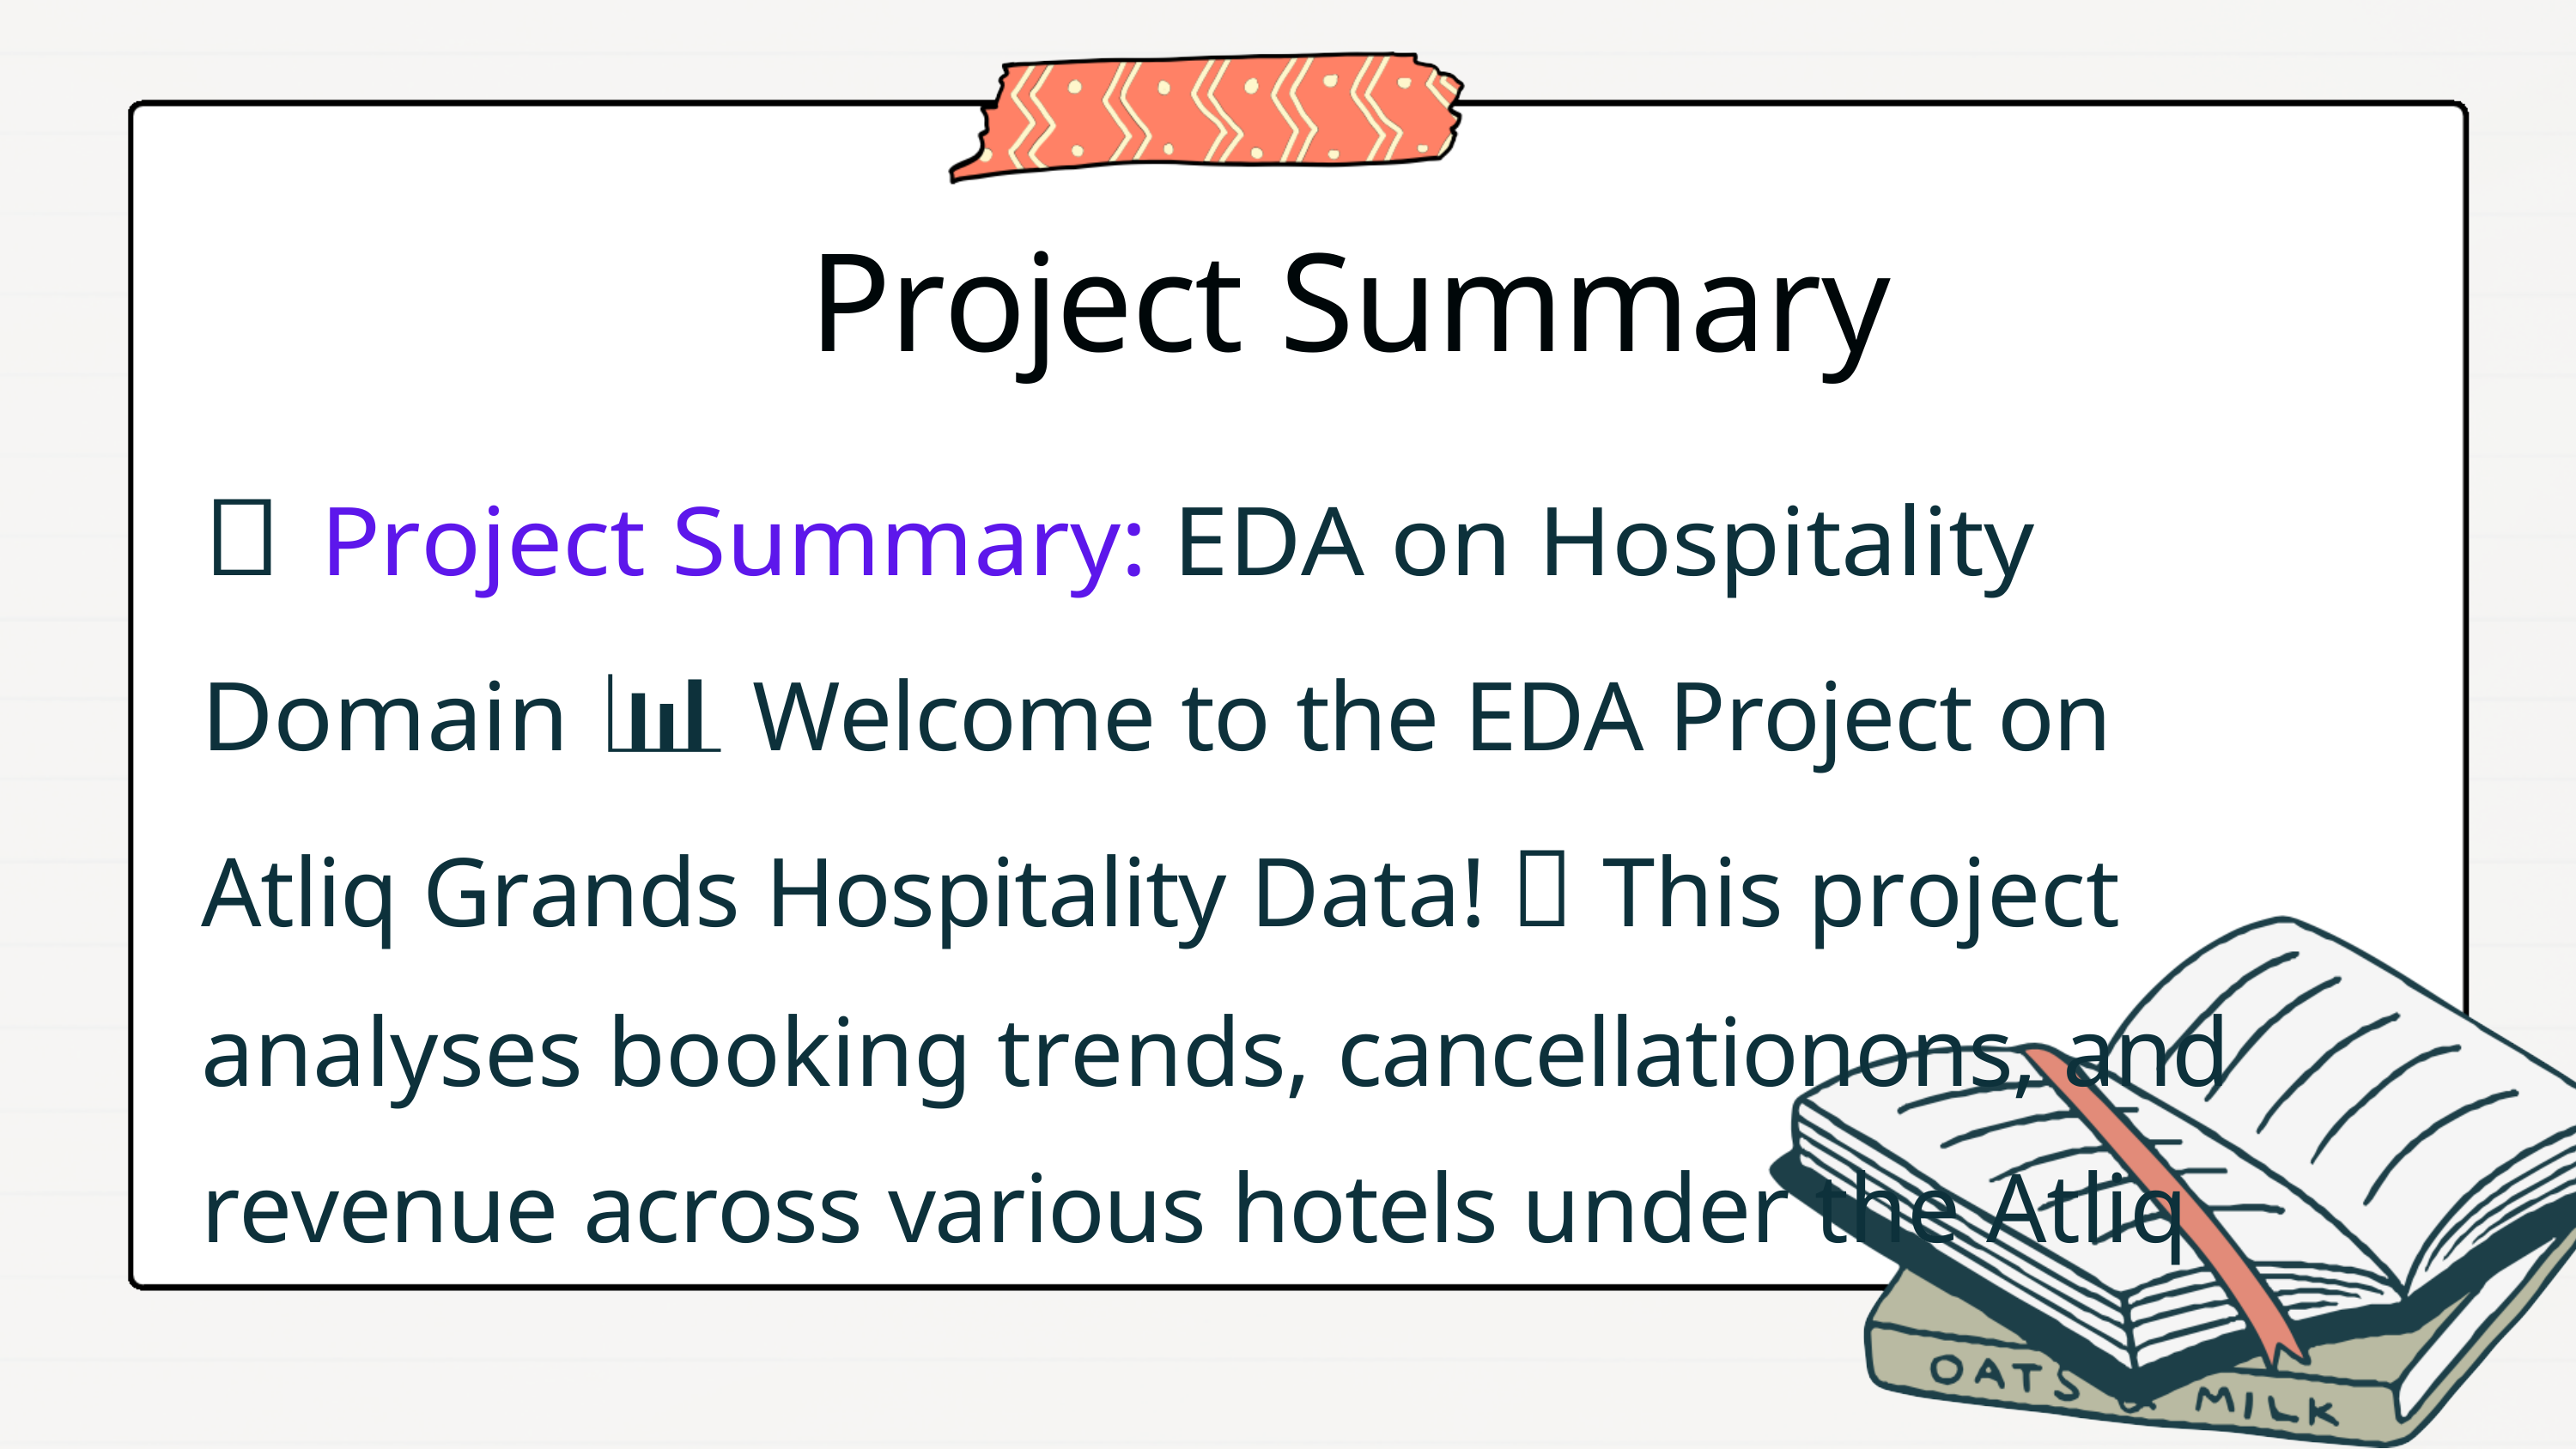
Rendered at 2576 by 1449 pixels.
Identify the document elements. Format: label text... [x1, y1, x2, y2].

text Project Summary [319, 206, 2382, 391]
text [201, 462, 2287, 1270]
picture [0, 0, 2576, 1449]
